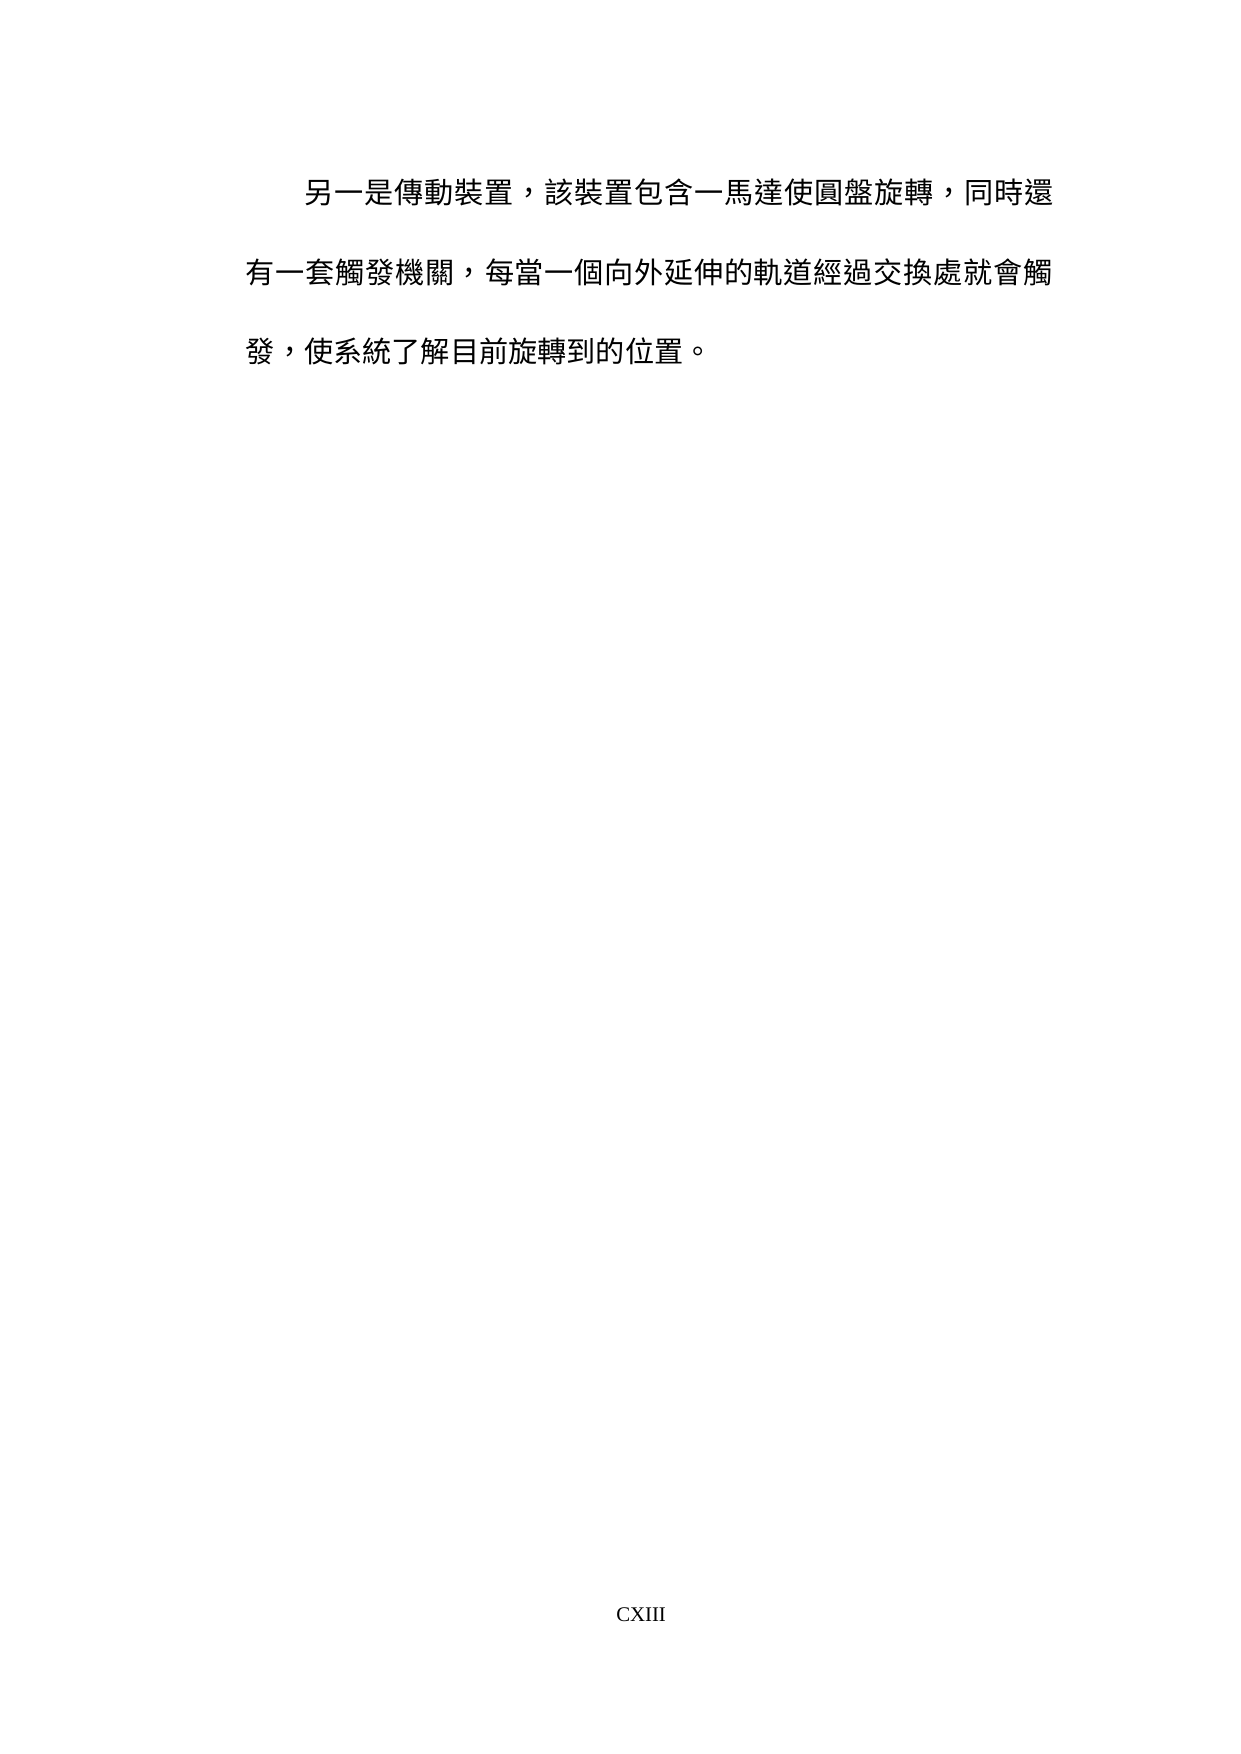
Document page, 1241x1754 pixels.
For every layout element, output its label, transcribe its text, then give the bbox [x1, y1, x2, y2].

list 另一是傳動裝置，該裝置包含一馬達使圓盤旋轉，同時還有一套觸發機關，每當一個向外延伸的軌道經過交換處就會觸發，使系統了解目前旋轉到的位置。 [246, 151, 1053, 389]
